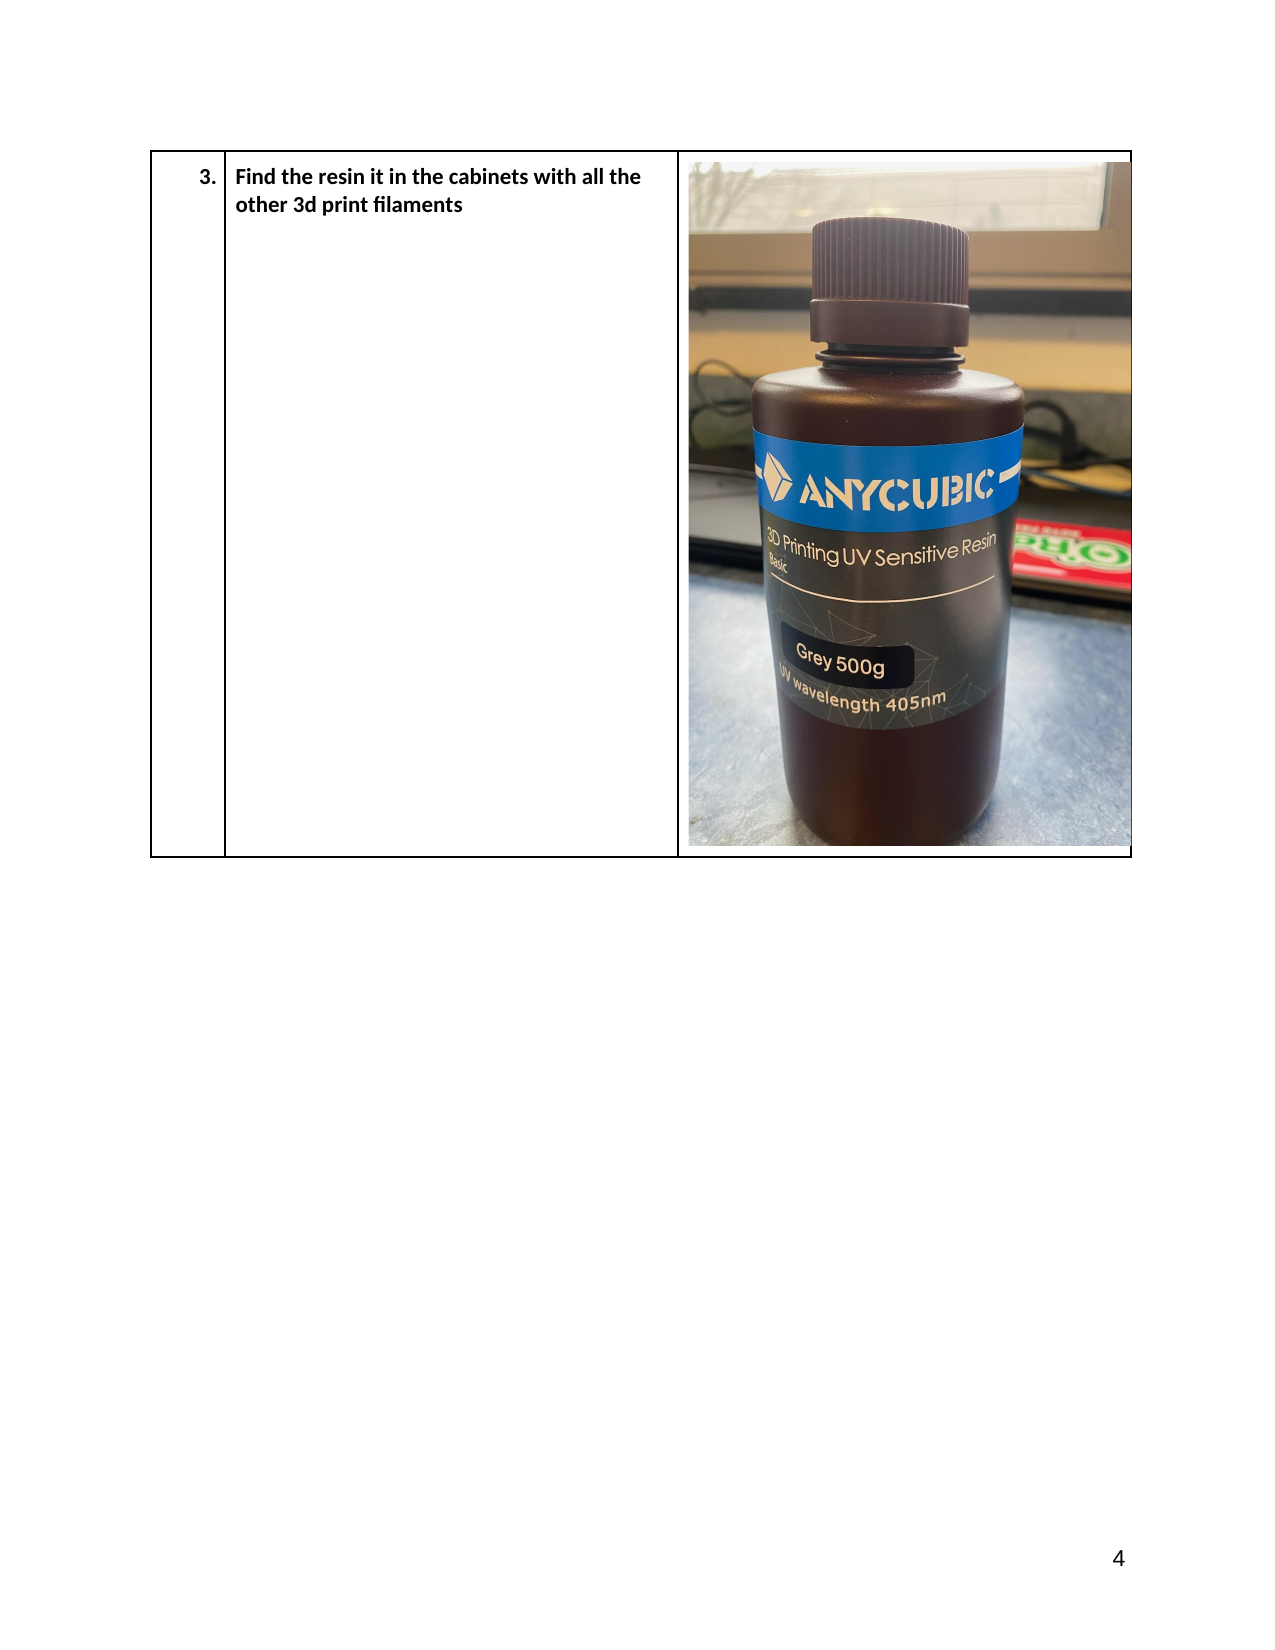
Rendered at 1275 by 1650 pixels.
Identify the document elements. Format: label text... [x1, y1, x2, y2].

table_cell Find the resin it in the cabinets with all the other 3d print filaments [226, 152, 677, 856]
table_cell [152, 152, 224, 856]
table_cell [679, 152, 1130, 856]
picture [688, 162, 1132, 846]
